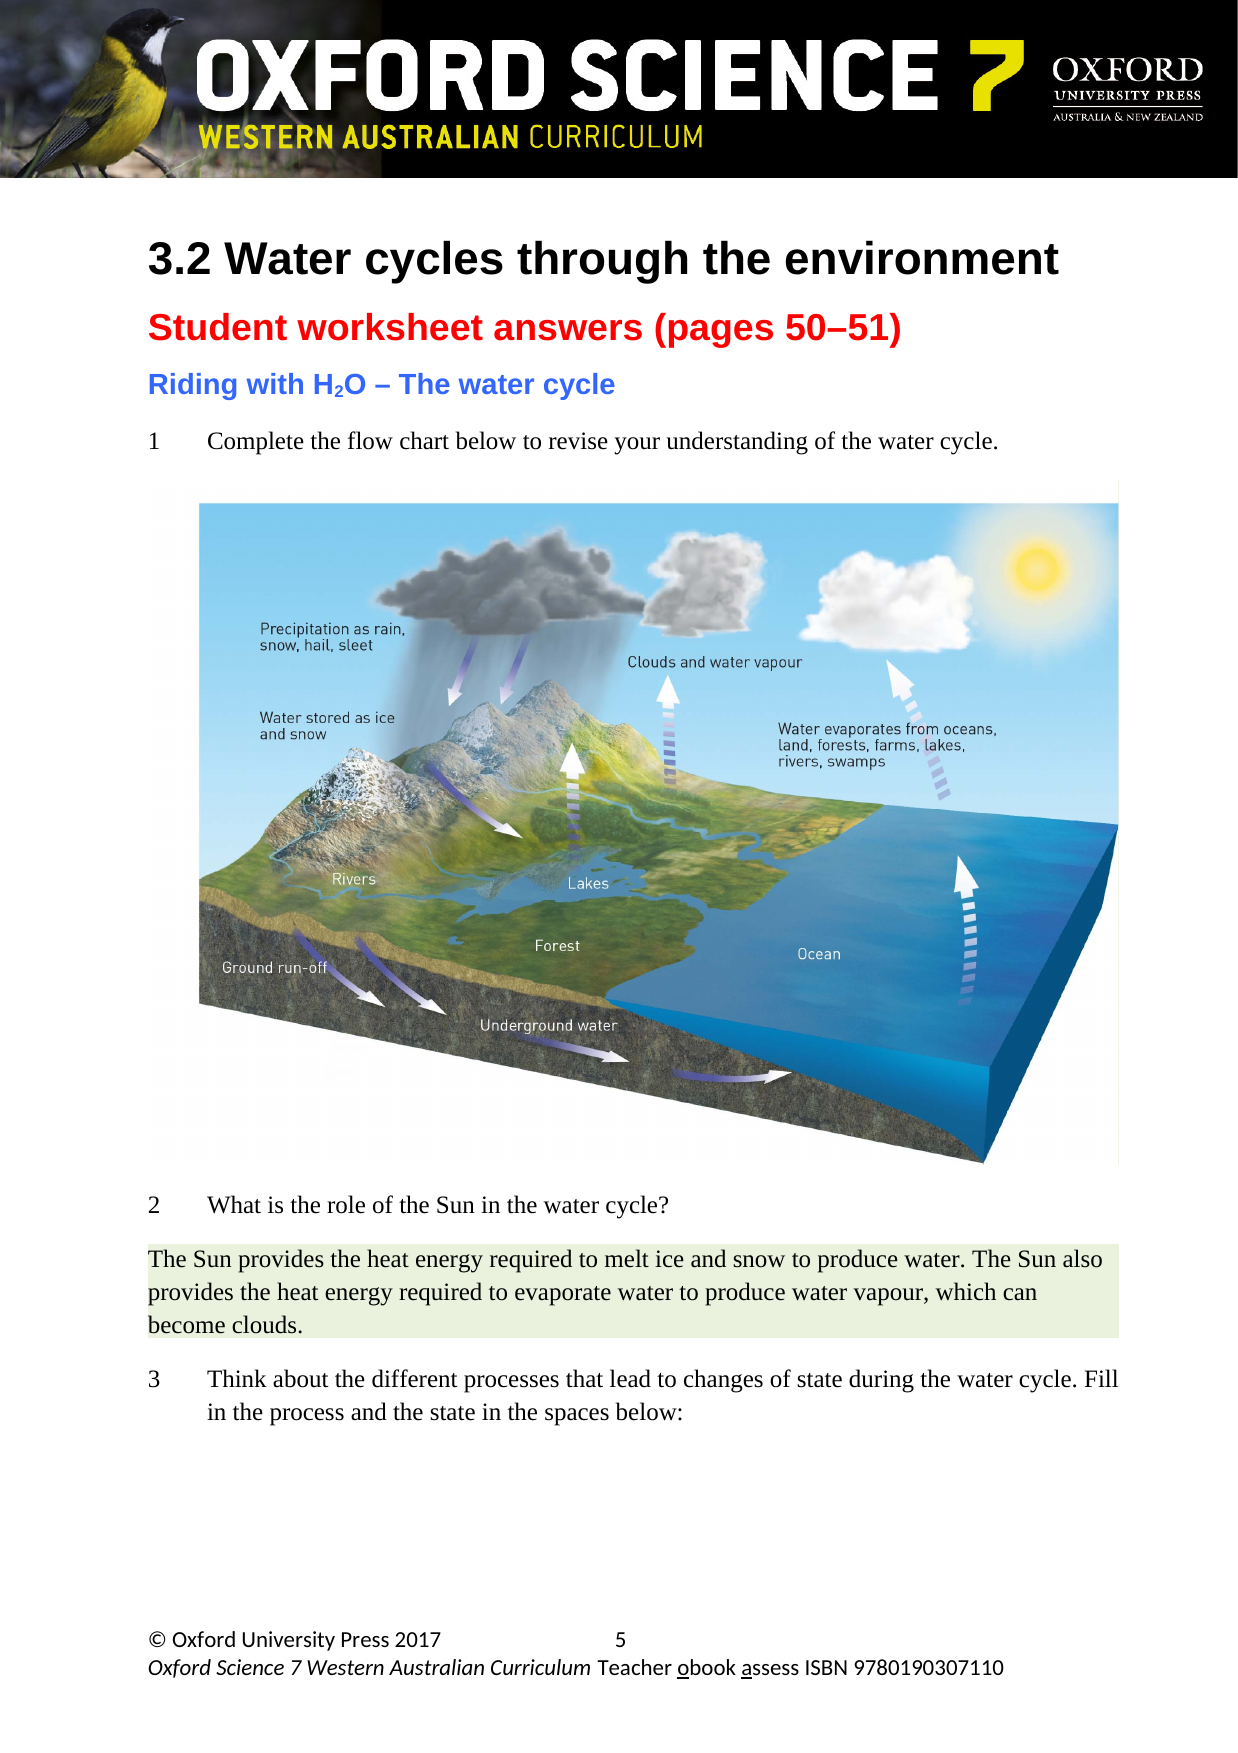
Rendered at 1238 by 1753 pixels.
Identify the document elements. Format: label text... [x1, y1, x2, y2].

text Riding with H2O – The water cycle [148, 367, 1119, 400]
list 1 Complete the flow chart below to revise your understanding of the water cycle. [148, 426, 1119, 455]
picture [0, 0, 1238, 178]
text 3.2 Water cycles through the environment [148, 232, 1119, 284]
picture [147, 480, 1119, 1165]
text Student worksheet answers (pages 50–51) [148, 305, 1119, 348]
list 3 Think about the different processes that lead to changes of state during the water cycle. Fill in the process and the state in the spaces below: [148, 1364, 1119, 1425]
list 2 What is the role of the Sun in the water cycle? [148, 1190, 1119, 1219]
text The Sun provides the heat energy required to melt ice and snow to produce water. The Sun also provides the heat energy required to evaporate water to produce water vapour, which can become clouds. [148, 1244, 1119, 1338]
